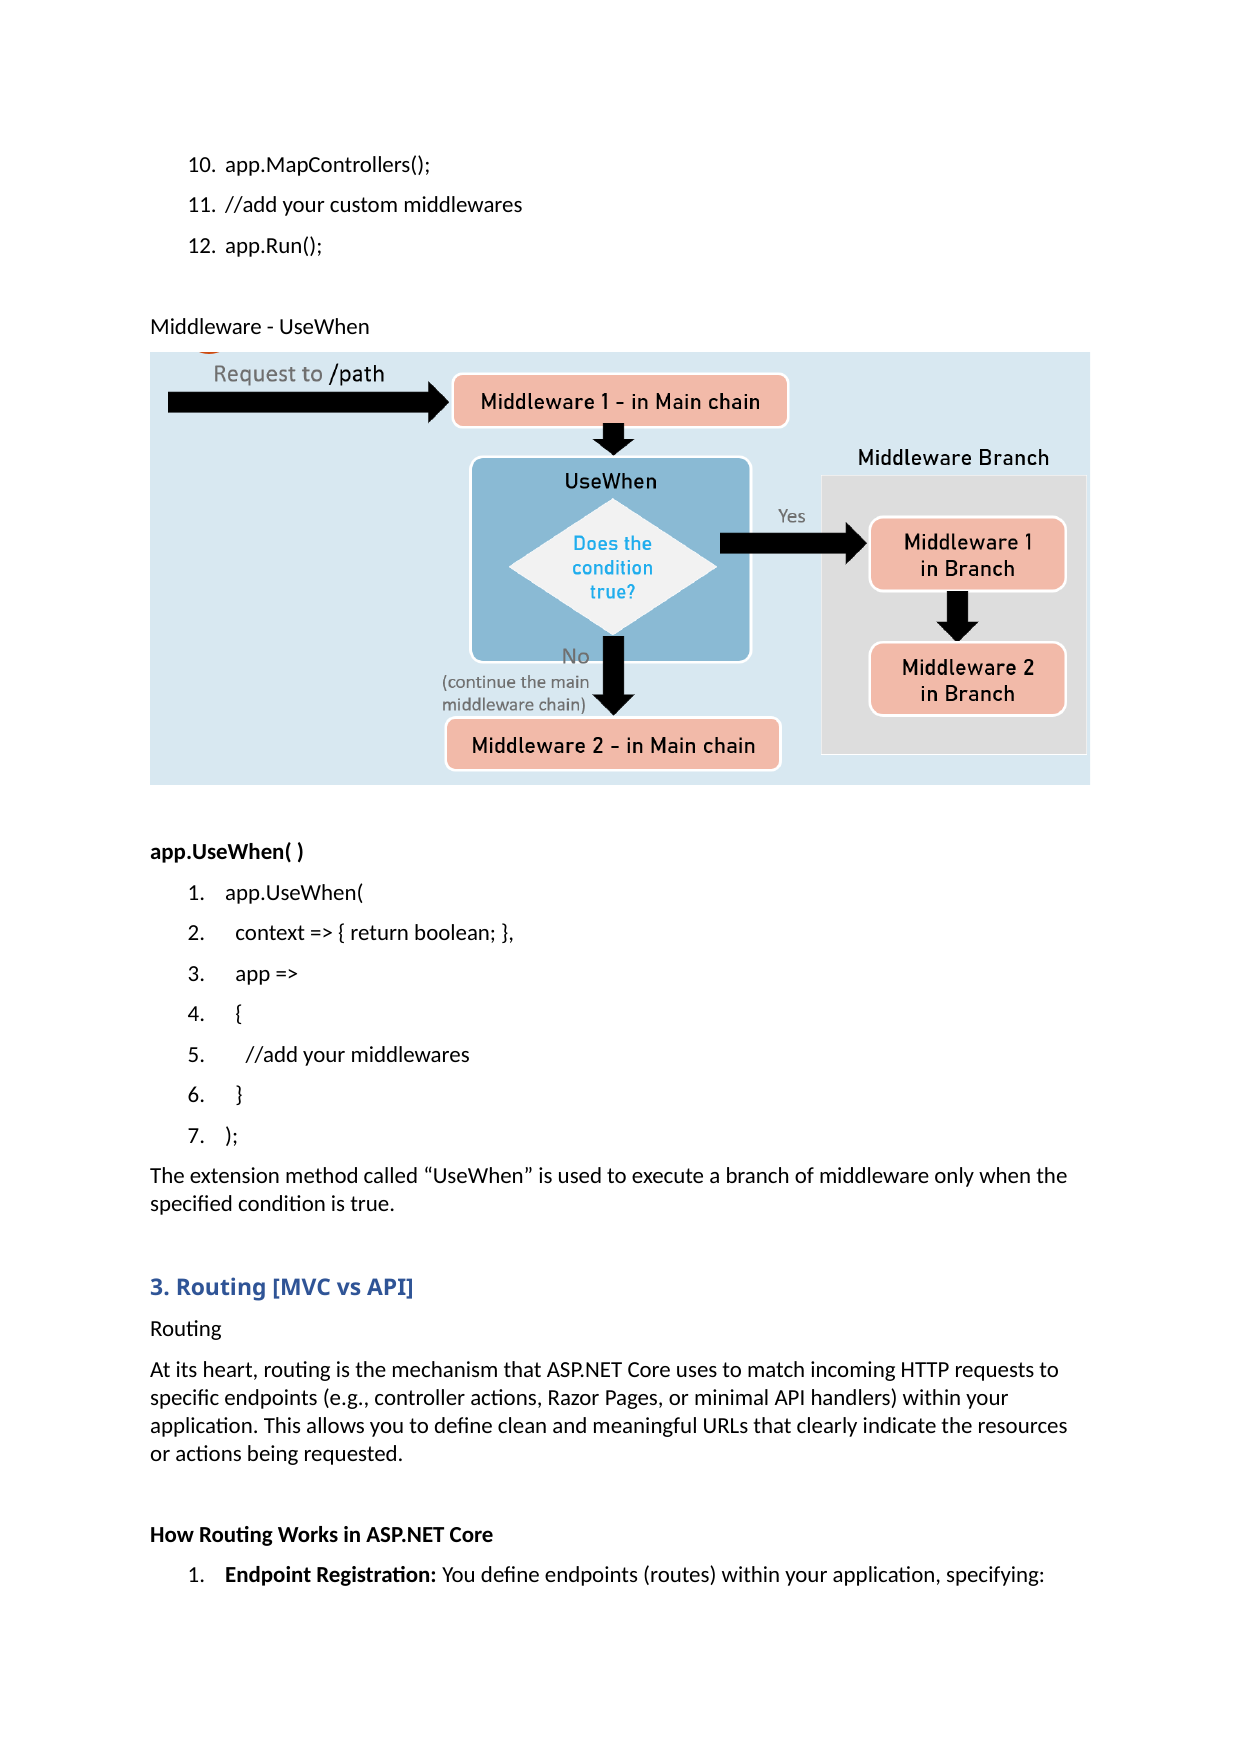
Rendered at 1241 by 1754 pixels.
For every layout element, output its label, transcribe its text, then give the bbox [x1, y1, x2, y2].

text The extension method called “UseWhen” is used to execute a branch of middleware only when the specified condition is true. [150, 1161, 1090, 1217]
text Middleware - UseWhen [150, 312, 1090, 340]
text app.UseWhen( ) [150, 837, 1090, 865]
list //add your middlewares [187, 1040, 1090, 1068]
list //add your custom middlewares [187, 191, 1090, 218]
list context => { return boolean; }, [187, 918, 1090, 946]
subtitle 3. Routing [MVC vs API] [150, 1271, 1090, 1302]
list app.MapControllers(); [187, 150, 1090, 178]
text How Routing Works in ASP.NET Core [150, 1520, 1090, 1548]
list app => [187, 959, 1090, 987]
text Routing [150, 1314, 1090, 1342]
text At its heart, routing is the mechanism that ASP.NET Core uses to match incoming HTTP requests to specific endpoints (e.g., controller actions, Razor Pages, or minimal API handlers) within your application. This allows you to define clean and meaningful URLs that clearly indicate the resources or actions being requested. [150, 1355, 1090, 1467]
list } [187, 1080, 1090, 1108]
list Endpoint Registration: You define endpoints (routes) within your application, specifying: [187, 1560, 1090, 1588]
list ); [187, 1121, 1090, 1149]
list app.Run(); [187, 231, 1090, 259]
picture [150, 352, 1091, 785]
list { [187, 999, 1090, 1027]
list app.UseWhen( [187, 878, 1090, 906]
